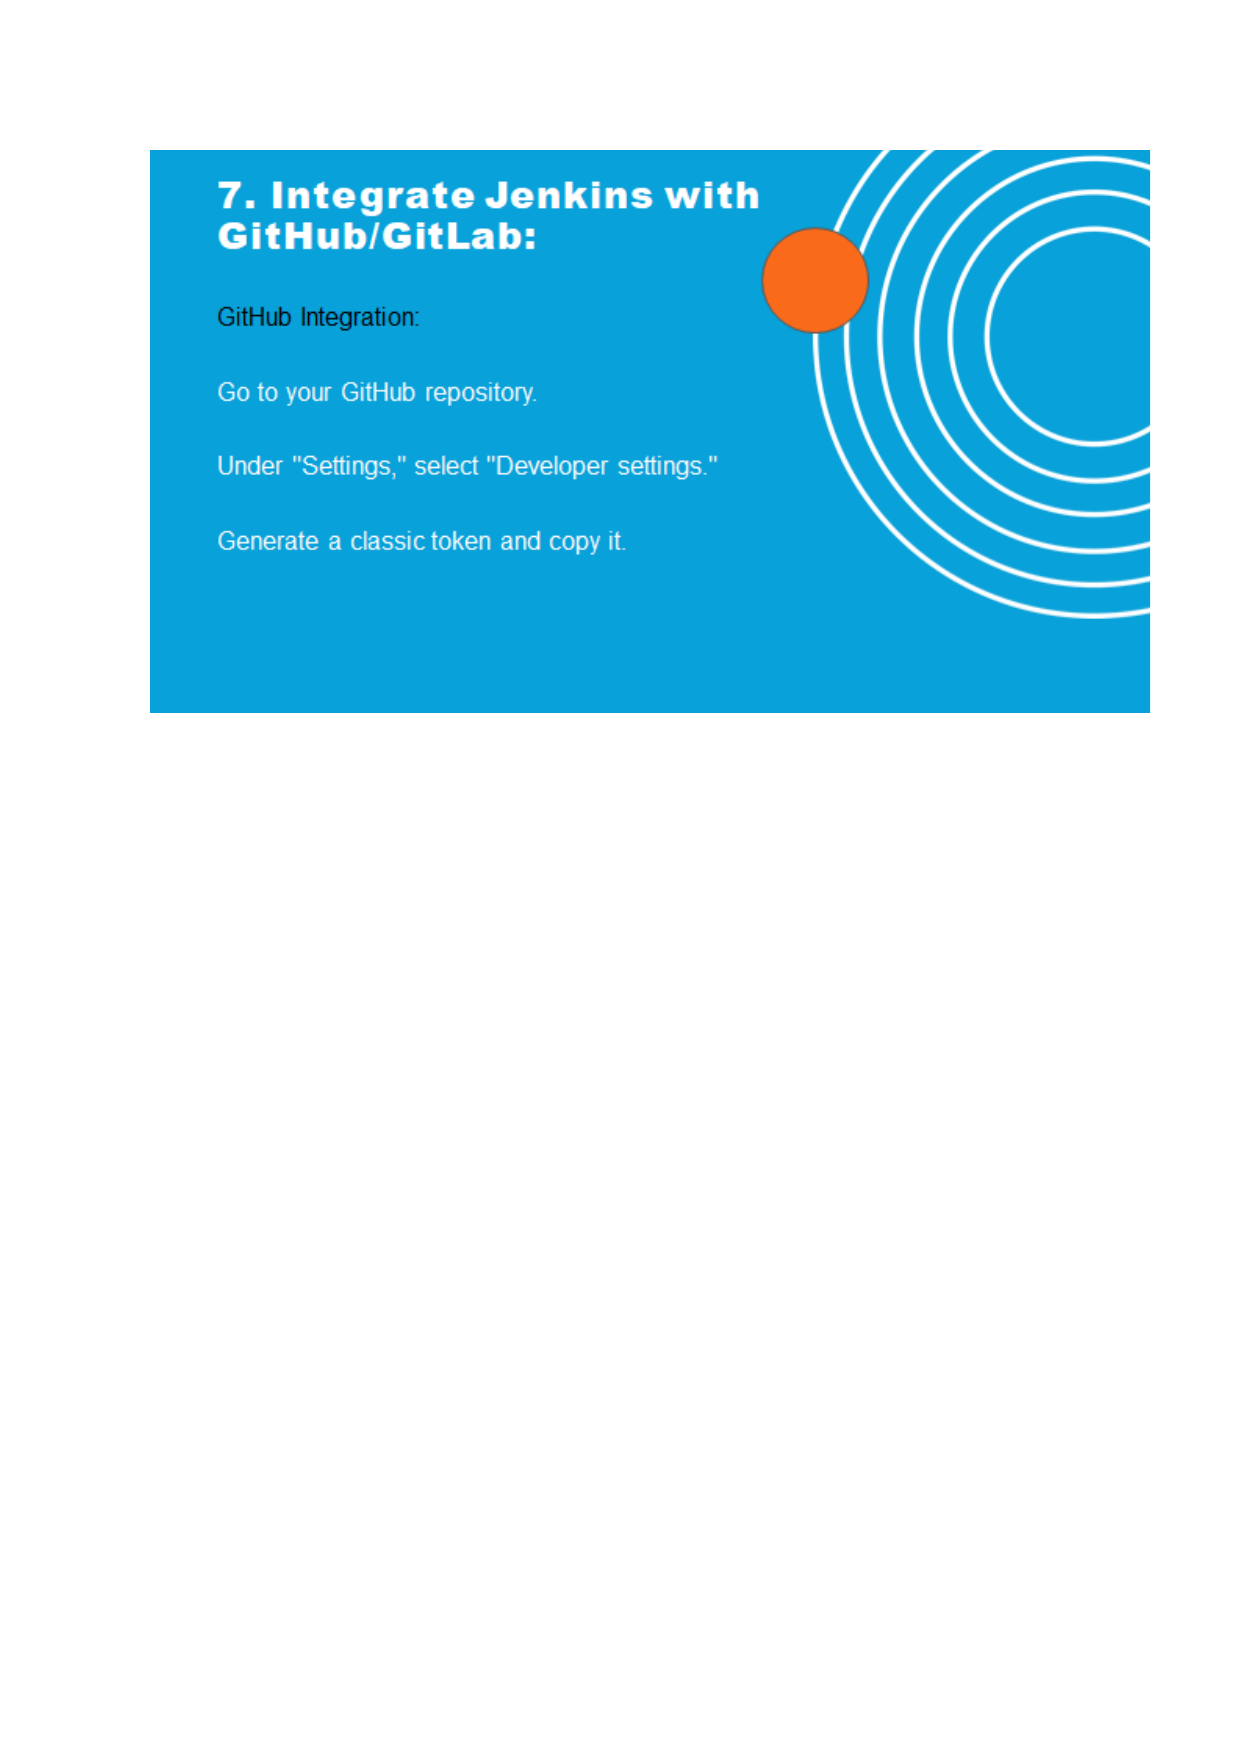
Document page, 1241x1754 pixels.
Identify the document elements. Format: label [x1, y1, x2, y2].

picture [502, 387, 533, 405]
picture [538, 188, 559, 208]
picture [266, 223, 281, 249]
picture [224, 531, 234, 537]
picture [526, 229, 534, 236]
picture [224, 392, 235, 401]
picture [737, 182, 758, 208]
picture [317, 229, 339, 249]
picture [274, 182, 282, 208]
picture [219, 533, 235, 550]
picture [502, 536, 512, 550]
picture [263, 461, 283, 474]
picture [550, 536, 561, 550]
picture [219, 223, 246, 249]
picture [665, 461, 701, 479]
picture [391, 382, 415, 401]
picture [266, 387, 278, 401]
picture [718, 182, 733, 208]
picture [452, 188, 475, 208]
picture [242, 308, 247, 325]
picture [314, 182, 329, 208]
picture [705, 182, 712, 208]
picture [383, 536, 393, 549]
picture [225, 382, 234, 388]
picture [593, 182, 600, 208]
picture [238, 387, 250, 401]
picture [219, 456, 260, 474]
picture [435, 383, 500, 405]
picture [286, 223, 312, 249]
picture [352, 536, 361, 550]
picture [274, 308, 282, 325]
picture [526, 241, 534, 249]
picture [287, 387, 296, 405]
picture [360, 531, 379, 550]
picture [361, 188, 382, 216]
picture [428, 223, 443, 249]
picture [416, 461, 440, 474]
picture [913, 155, 1150, 518]
picture [417, 223, 425, 249]
picture [439, 536, 448, 550]
picture [234, 313, 240, 324]
picture [407, 188, 429, 208]
picture [258, 383, 264, 401]
picture [253, 223, 260, 249]
picture [252, 536, 285, 550]
picture [333, 456, 350, 474]
picture [333, 188, 356, 208]
picture [342, 382, 364, 401]
picture [369, 223, 379, 249]
picture [948, 189, 1150, 484]
picture [238, 536, 249, 550]
picture [615, 532, 621, 549]
picture [288, 188, 309, 208]
picture [563, 536, 600, 554]
picture [299, 387, 332, 401]
picture [219, 384, 224, 399]
picture [877, 150, 1150, 554]
picture [605, 188, 626, 208]
picture [366, 382, 389, 401]
picture [984, 226, 1150, 447]
picture [433, 182, 448, 208]
picture [511, 188, 534, 208]
picture [427, 387, 434, 401]
picture [632, 188, 653, 208]
picture [375, 308, 379, 325]
picture [219, 182, 242, 208]
picture [762, 150, 1150, 618]
picture [493, 456, 609, 479]
picture [565, 182, 587, 208]
picture [449, 223, 494, 249]
picture [396, 536, 411, 549]
picture [306, 536, 318, 550]
picture [499, 223, 522, 249]
picture [486, 182, 508, 208]
picture [447, 531, 464, 549]
picture [344, 223, 367, 249]
picture [414, 536, 425, 550]
picture [286, 536, 296, 550]
picture [299, 532, 305, 549]
picture [399, 456, 406, 462]
picture [516, 531, 540, 550]
picture [443, 456, 478, 474]
picture [246, 201, 254, 208]
picture [383, 223, 411, 249]
picture [319, 310, 323, 324]
picture [389, 188, 404, 208]
picture [619, 457, 661, 474]
picture [368, 313, 373, 325]
picture [299, 456, 332, 474]
picture [330, 536, 340, 550]
picture [432, 532, 438, 549]
picture [665, 188, 700, 208]
picture [466, 536, 490, 550]
picture [353, 461, 390, 479]
